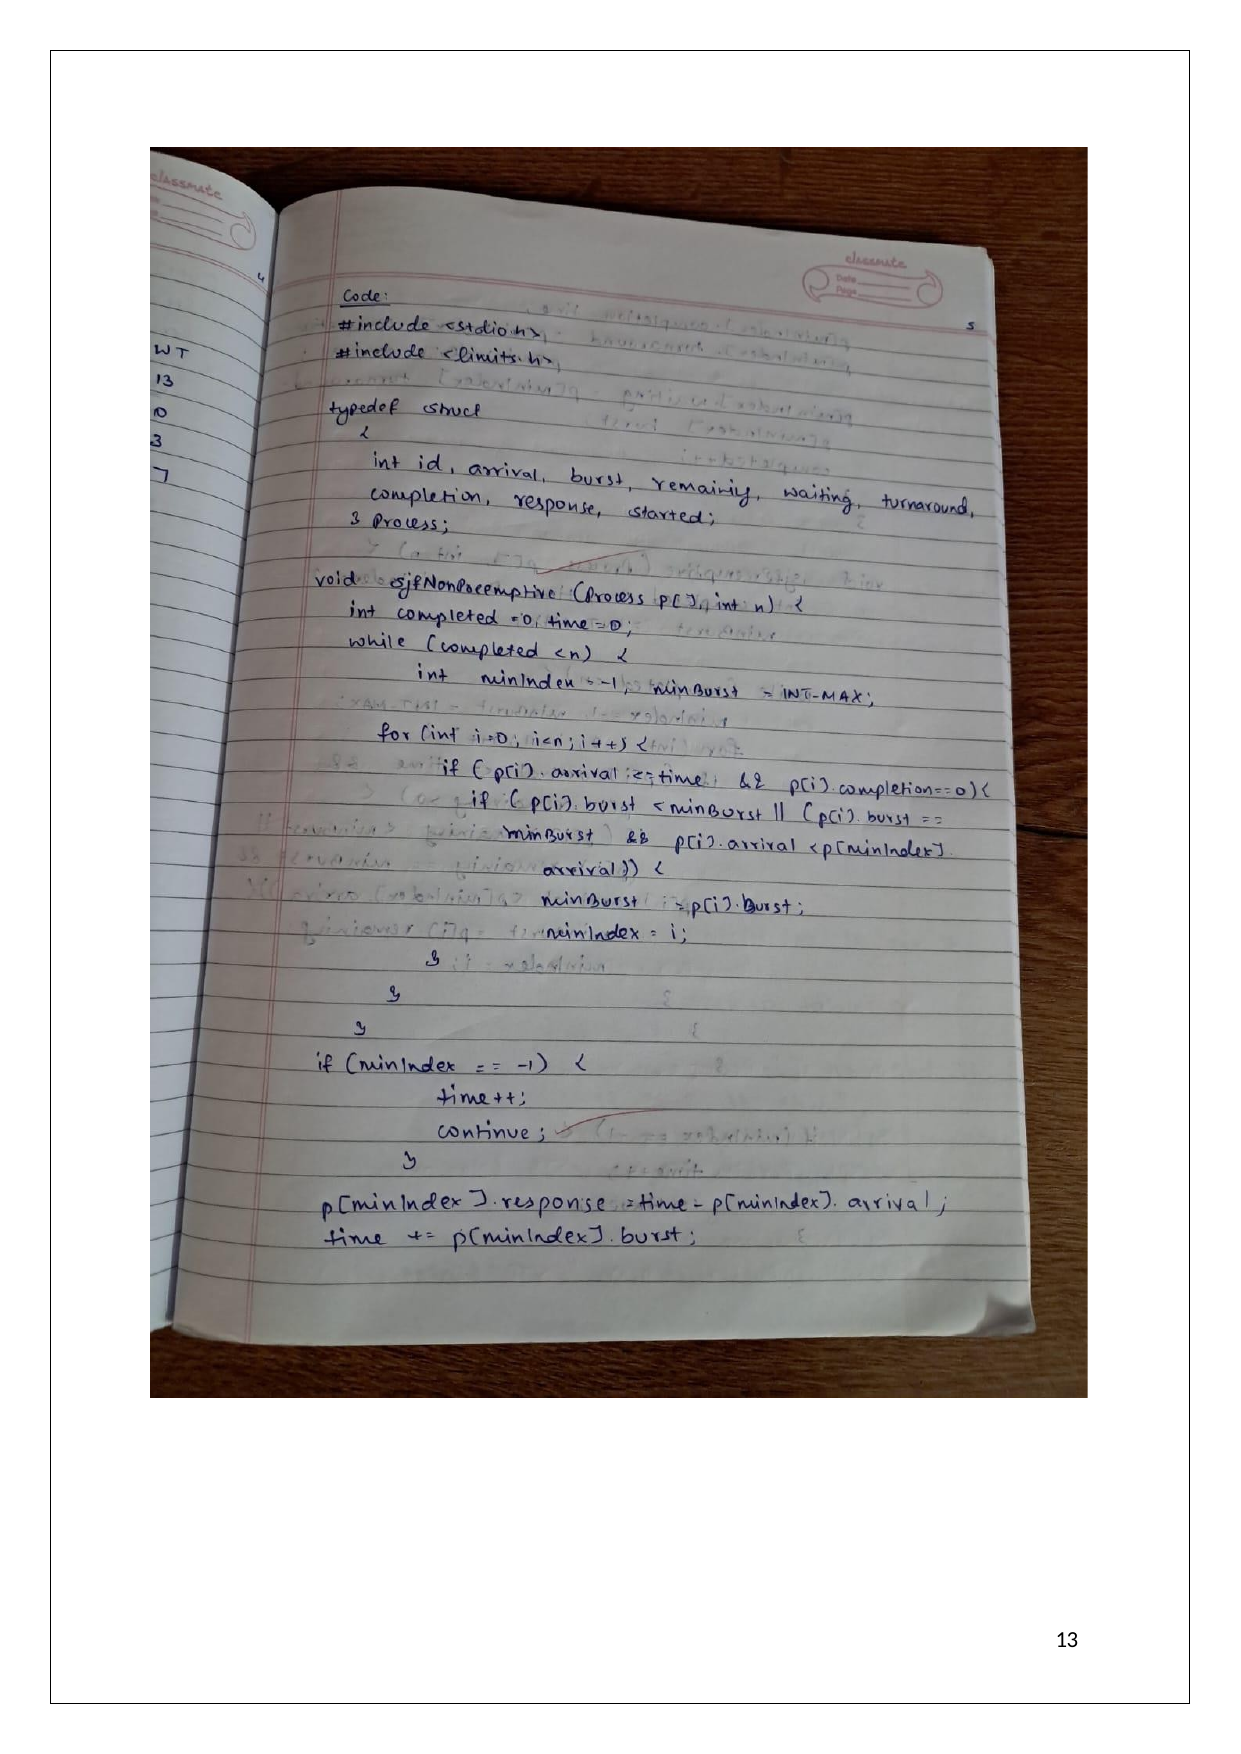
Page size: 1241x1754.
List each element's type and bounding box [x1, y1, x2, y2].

picture [150, 147, 1088, 1398]
